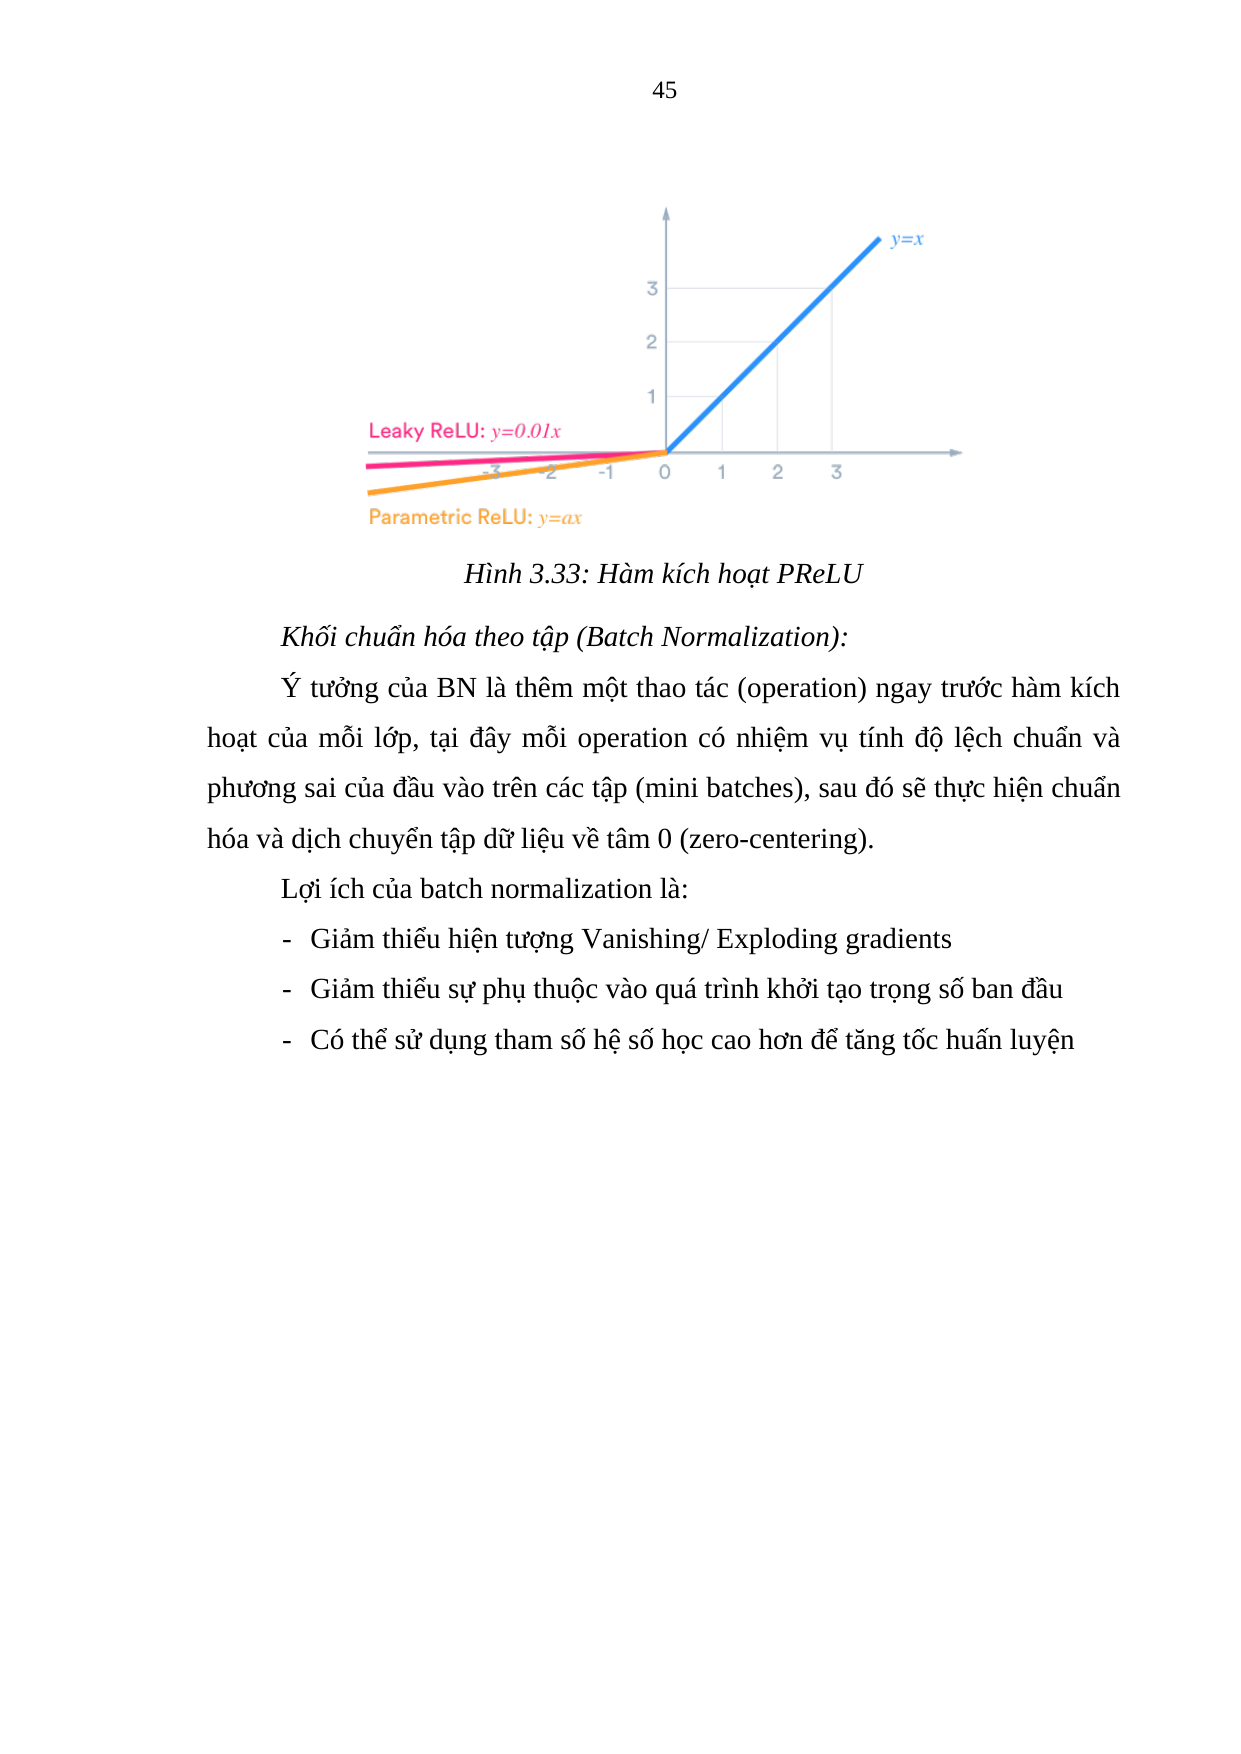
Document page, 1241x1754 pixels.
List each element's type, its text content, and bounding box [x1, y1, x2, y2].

text Khối chuẩn hóa theo tập (Batch Normalization): [207, 619, 1122, 653]
list Giảm thiểu sự phụ thuộc vào quá trình khởi tạo trọng số ban đầu [207, 972, 1122, 1005]
list Giảm thiểu hiện tượng Vanishing/ Exploding gradients [207, 921, 1122, 955]
picture [365, 206, 964, 528]
text Ý tưởng của BN là thêm một thao tác (operation) ngay trước hàm kích hoạt của mỗi lớp, tại đây mỗi operation có nhiệm vụ tính độ lệch chuẩn và phương sai của đầu vào trên các tập (mini batches), sau đó sẽ thực hiện chuẩn hóa và dịch chuyển tập dữ liệu về tâm 0 (zero-centering). [207, 670, 1122, 854]
text Lợi ích của batch normalization là: [207, 871, 1122, 904]
list Có thể sử dụng tham số hệ số học cao hơn để tăng tốc huấn luyện [207, 1022, 1122, 1056]
text Hình .: Hàm kích hoạt PReLU [207, 557, 1122, 590]
